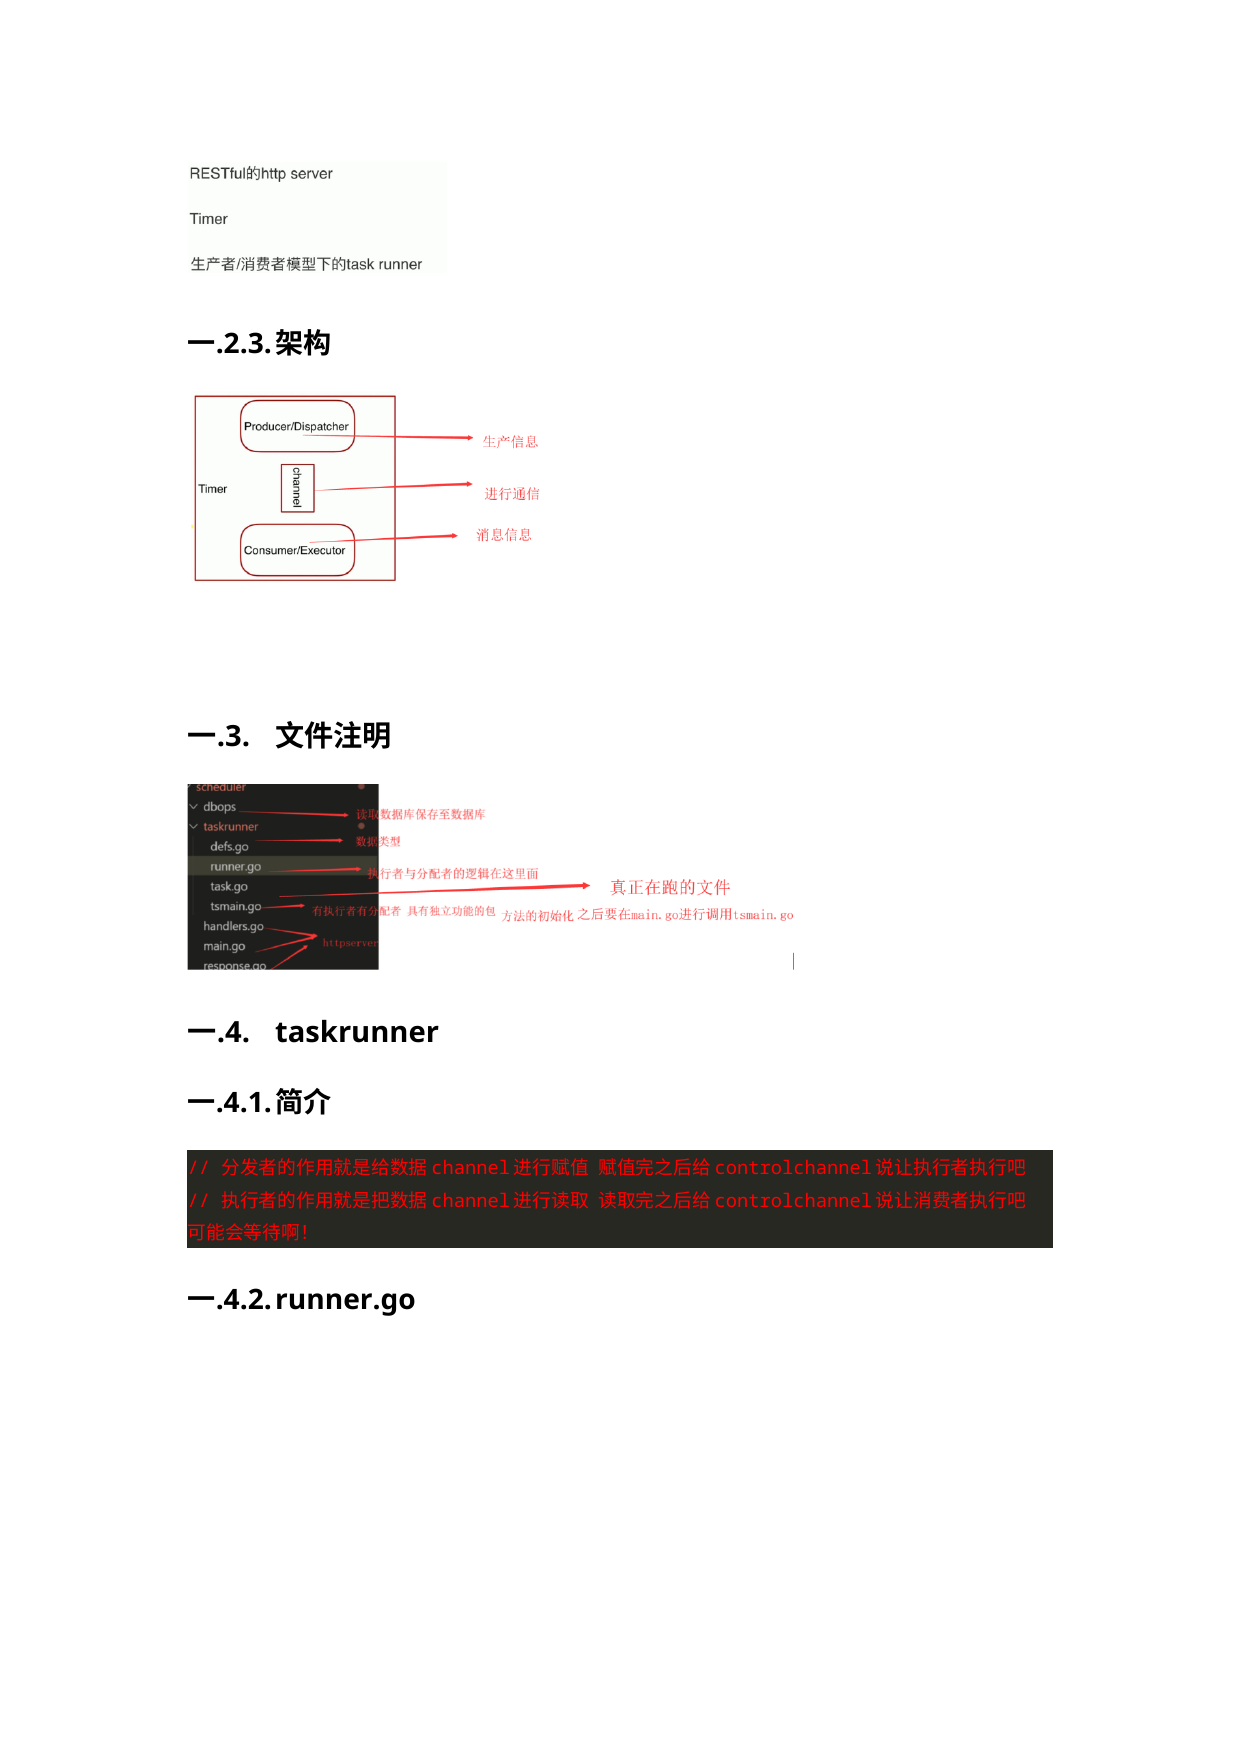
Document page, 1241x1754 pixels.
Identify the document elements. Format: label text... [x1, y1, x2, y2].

subtitle taskrunner [187, 1008, 1053, 1051]
text // 执行者的作用就是把数据channel进行读取 读取完之后给controlchannel说让消费者执行吧 可能会等待啊！ [187, 1183, 1053, 1248]
subtitle 文件注明 [187, 713, 1053, 755]
picture [187, 162, 448, 273]
picture [187, 391, 709, 587]
subtitle 架构 [187, 321, 1053, 362]
text // 分发者的作用就是给数据channel进行赋值 赋值完之后给controlchannel说让执行者执行吧 [187, 1150, 1053, 1183]
subtitle runner.go [187, 1277, 1053, 1318]
subtitle 简介 [187, 1080, 1053, 1121]
picture [187, 784, 1052, 970]
